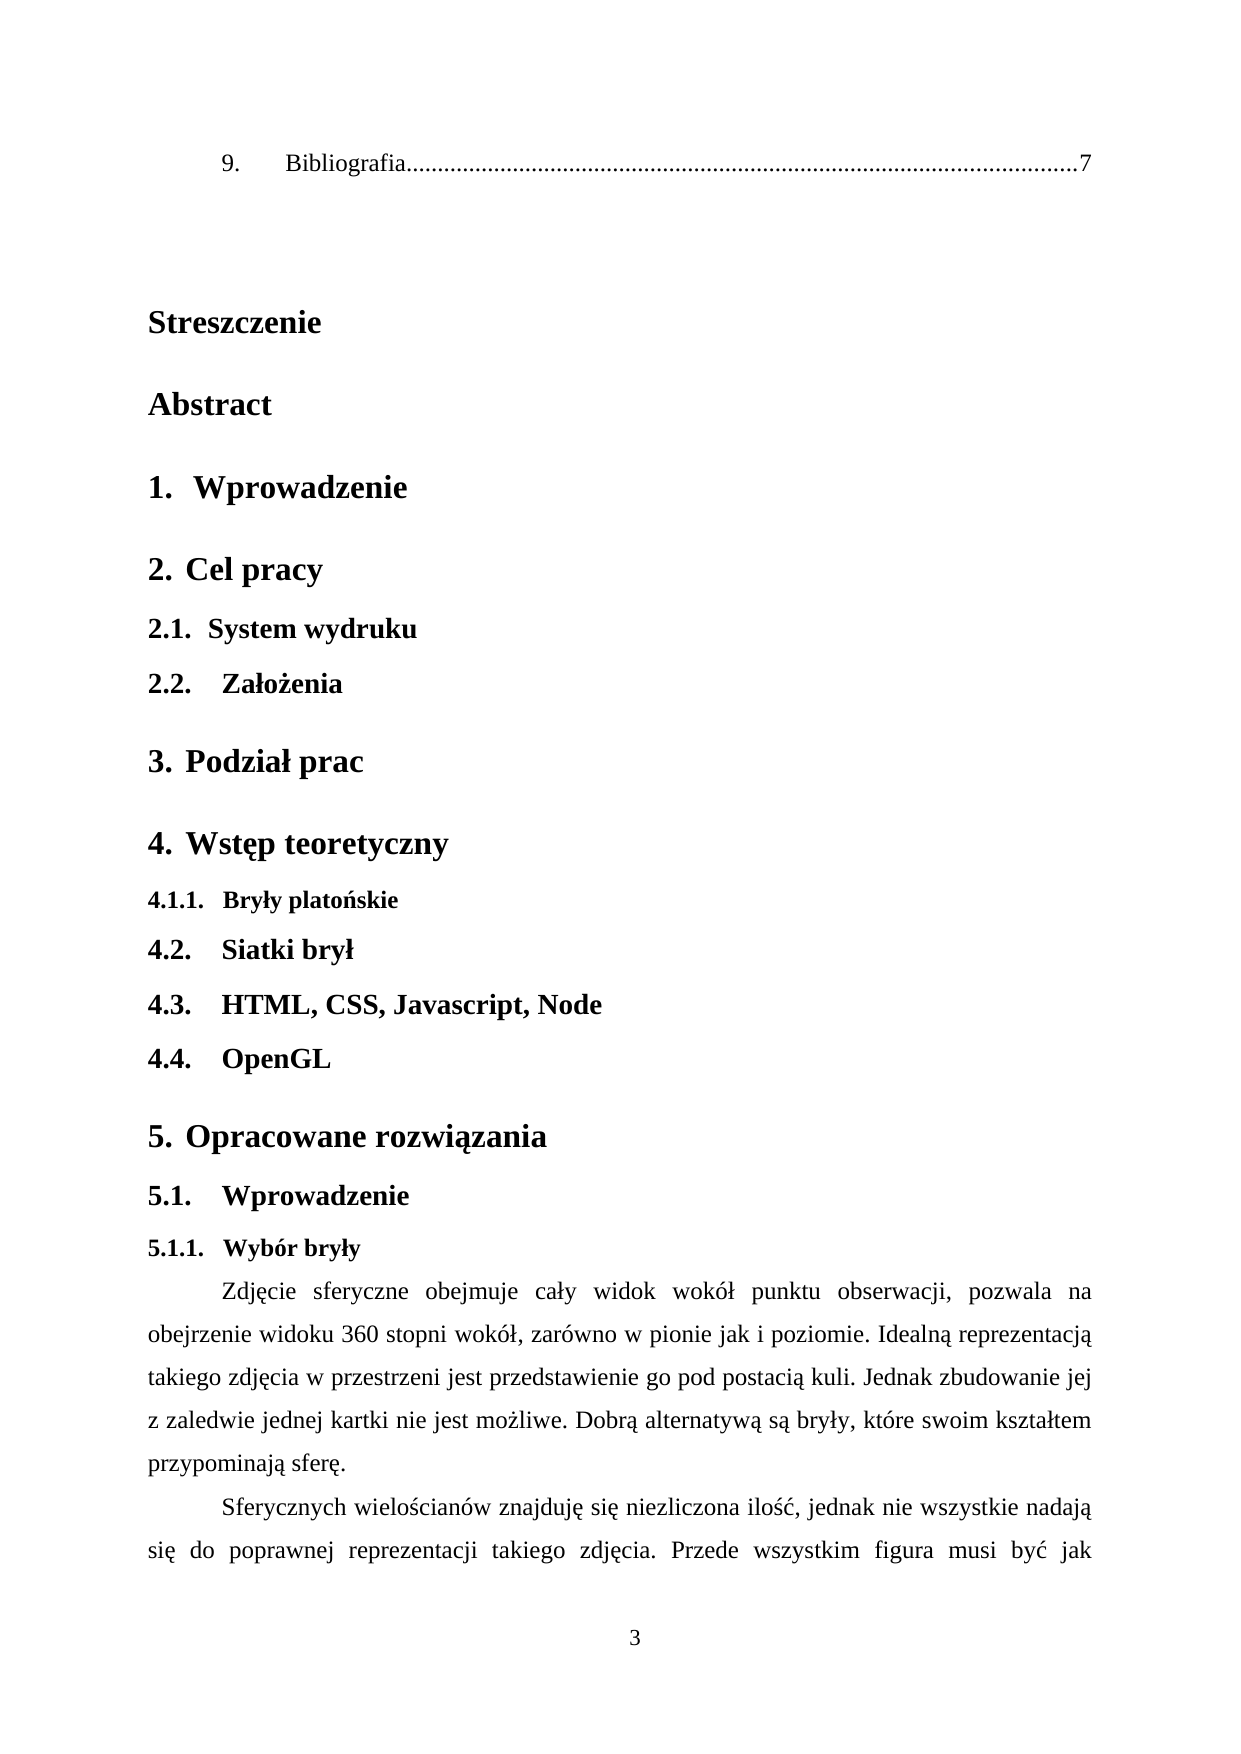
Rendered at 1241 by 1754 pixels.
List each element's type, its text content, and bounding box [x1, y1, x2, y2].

subtitle Założenia [148, 666, 1093, 699]
subtitle Siatki brył [148, 932, 1093, 966]
subtitle Podział prac [148, 741, 1093, 779]
subtitle Cel pracy [148, 549, 1093, 588]
subtitle Bryły platońskie [148, 885, 1093, 914]
subtitle Opracowane rozwiązania [148, 1117, 1093, 1155]
subtitle OpenGL [148, 1041, 1093, 1075]
subtitle Wprowadzenie [148, 467, 1093, 505]
subtitle Abstract [148, 384, 1093, 423]
subtitle Wstęp teoretyczny [148, 823, 1093, 862]
subtitle Wprowadzenie [148, 1178, 1093, 1212]
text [148, 1492, 1093, 1563]
subtitle System wydruku [148, 611, 1093, 645]
subtitle HTML, CSS, Javascript, Node [148, 987, 1093, 1021]
subtitle Streszczenie [148, 302, 1093, 340]
subtitle Wybór bryły [148, 1233, 1093, 1262]
text Zdjęcie sferyczne obejmuje cały widok wokół punktu obserwacji, pozwala na obejrzenie widoku 360 stopni wokół, zarówno w pionie jak i poziomie. Idealną reprezentacją takiego zdjęcia w przestrzeni jest przedstawienie go pod postacią kuli. Jednak zbudowanie jej z zaledwie jednej kartki nie jest możliwe. Dobrą alternatywą są bryły, które swoim kształtem przypominają sferę. [148, 1276, 1093, 1477]
